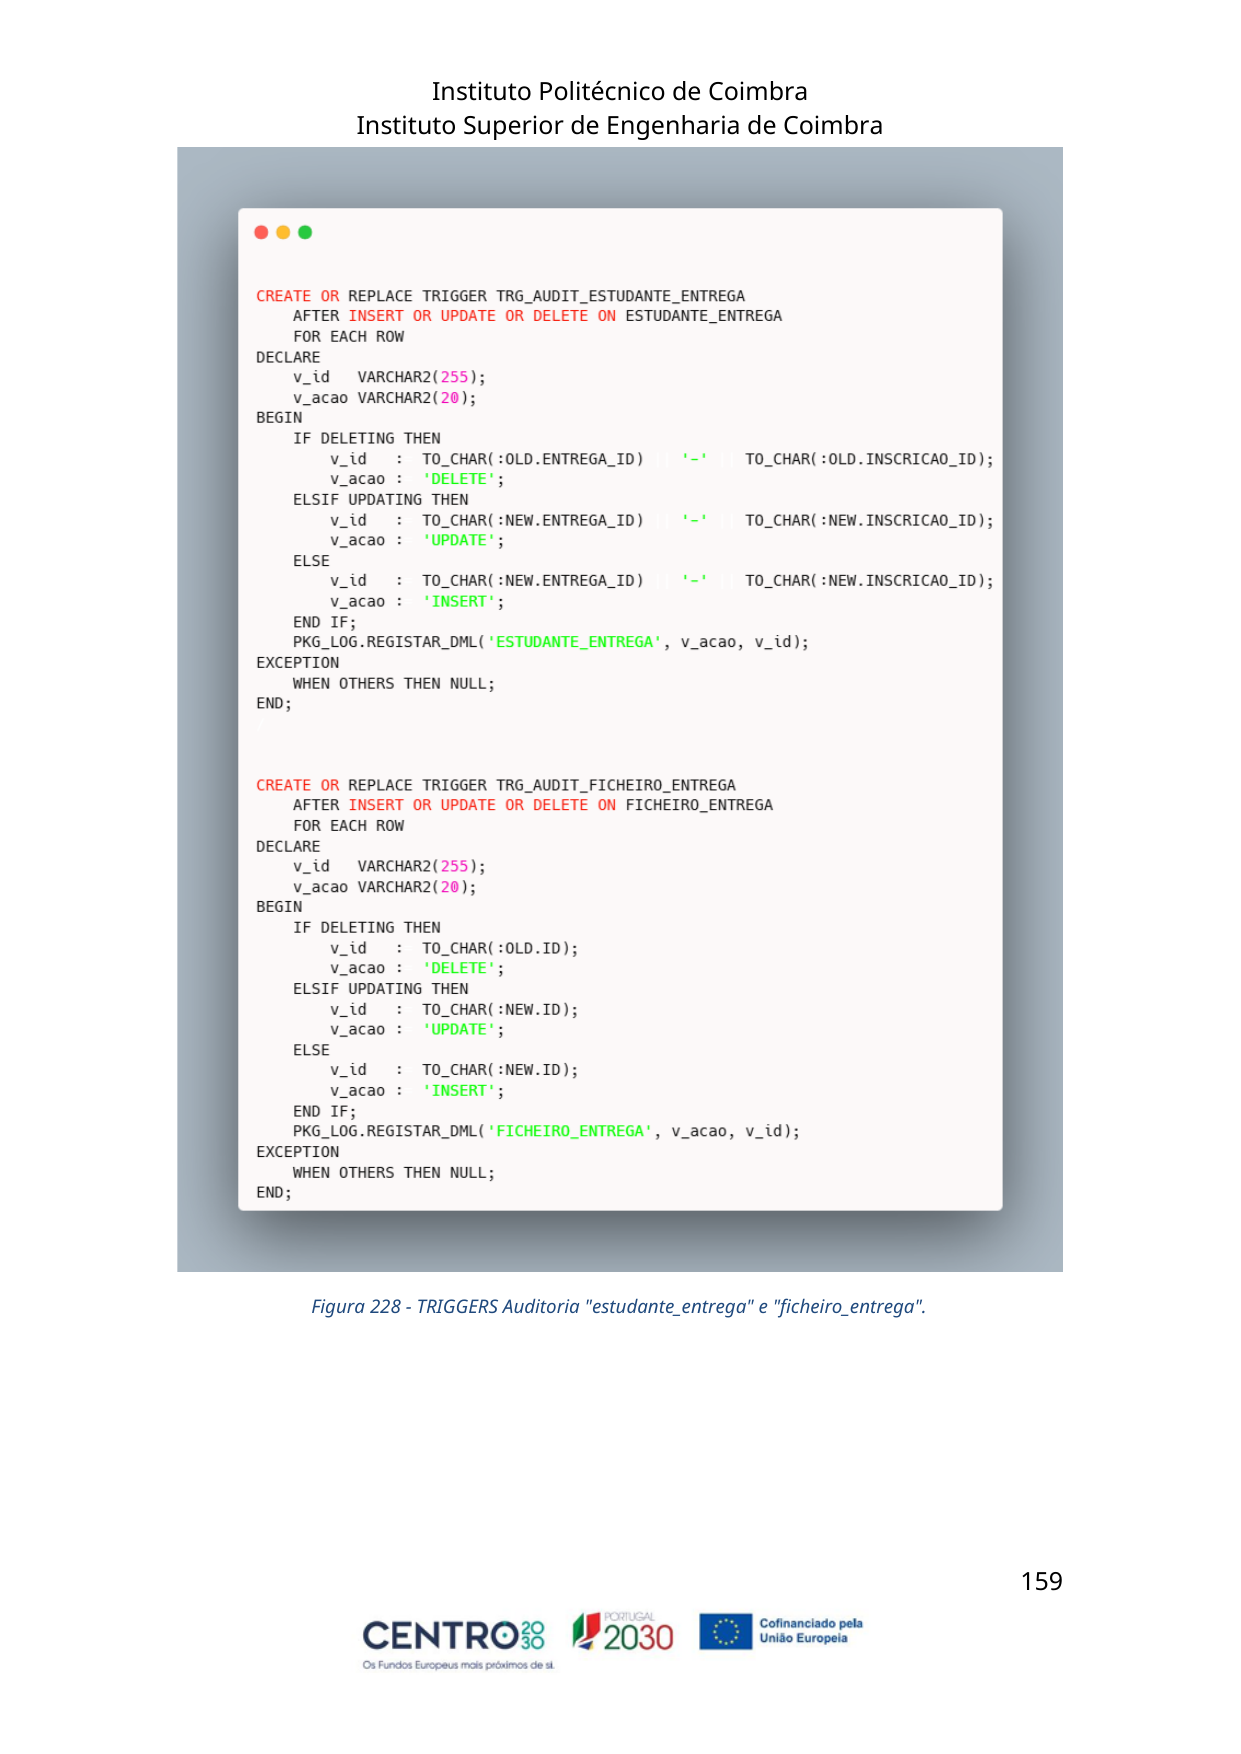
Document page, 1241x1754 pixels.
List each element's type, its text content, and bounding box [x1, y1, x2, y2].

picture [349, 1597, 891, 1681]
picture [177, 147, 1063, 1272]
